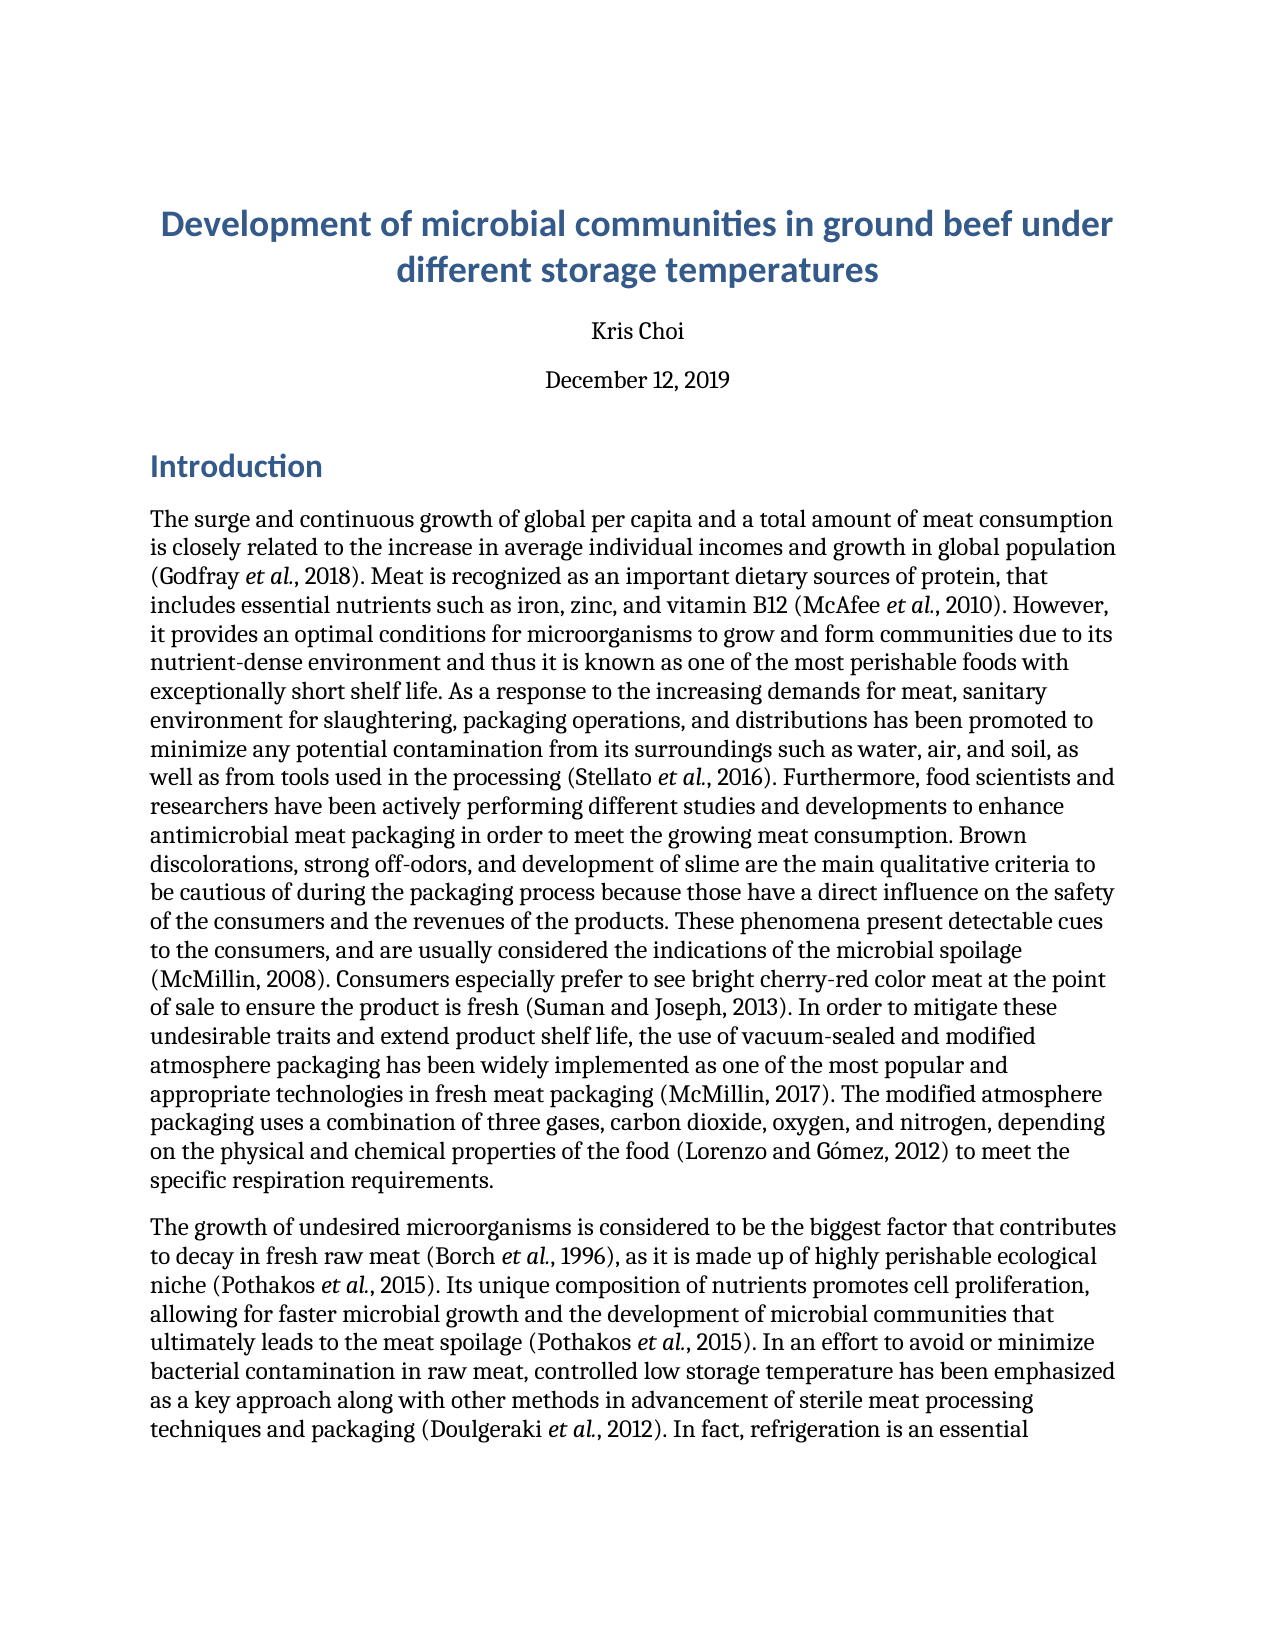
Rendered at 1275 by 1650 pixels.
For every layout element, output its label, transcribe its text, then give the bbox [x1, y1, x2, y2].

text Kris Choi [150, 317, 1125, 345]
subtitle Introduction [150, 445, 1125, 486]
text The surge and continuous growth of global per capita and a total amount of meat consumption is closely related to the increase in average individual incomes and growth in global population (Godfray et al., 2018). Meat is recognized as an important dietary sources of protein, that includes essential nutrients such as iron, zinc, and vitamin B12 (McAfee et al., 2010). However, it provides an optimal conditions for microorganisms to grow and form communities due to its nutrient-dense environment and thus it is known as one of the most perishable foods with exceptionally short shelf life. As a response to the increasing demands for meat, sanitary environment for slaughtering, packaging operations, and distributions has been promoted to minimize any potential contamination from its surroundings such as water, air, and soil, as well as from tools used in the processing (Stellato et al., 2016). Furthermore, food scientists and researchers have been actively performing different studies and developments to enhance antimicrobial meat packaging in order to meet the growing meat consumption. Brown discolorations, strong off-odors, and development of slime are the main qualitative criteria to be cautious of during the packaging process because those have a direct influence on the safety of the consumers and the revenues of the products. These phenomena present detectable cues to the consumers, and are usually considered the indications of the microbial spoilage (McMillin, 2008). Consumers especially prefer to see bright cherry-red color meat at the point of sale to ensure the product is fresh (Suman and Joseph, 2013). In order to mitigate these undesirable traits and extend product shelf life, the use of vacuum-sealed and modified atmosphere packaging has been widely implemented as one of the most popular and appropriate technologies in fresh meat packaging (McMillin, 2017). The modified atmosphere packaging uses a combination of three gases, carbon dioxide, oxygen, and nitrogen, depending on the physical and chemical properties of the food (Lorenzo and Gómez, 2012) to meet the specific respiration requirements. [150, 504, 1125, 1194]
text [150, 1213, 1125, 1443]
title Development of microbial communities in ground beef under different storage temperatures [150, 200, 1125, 292]
text December 12, 2019 [150, 366, 1125, 395]
